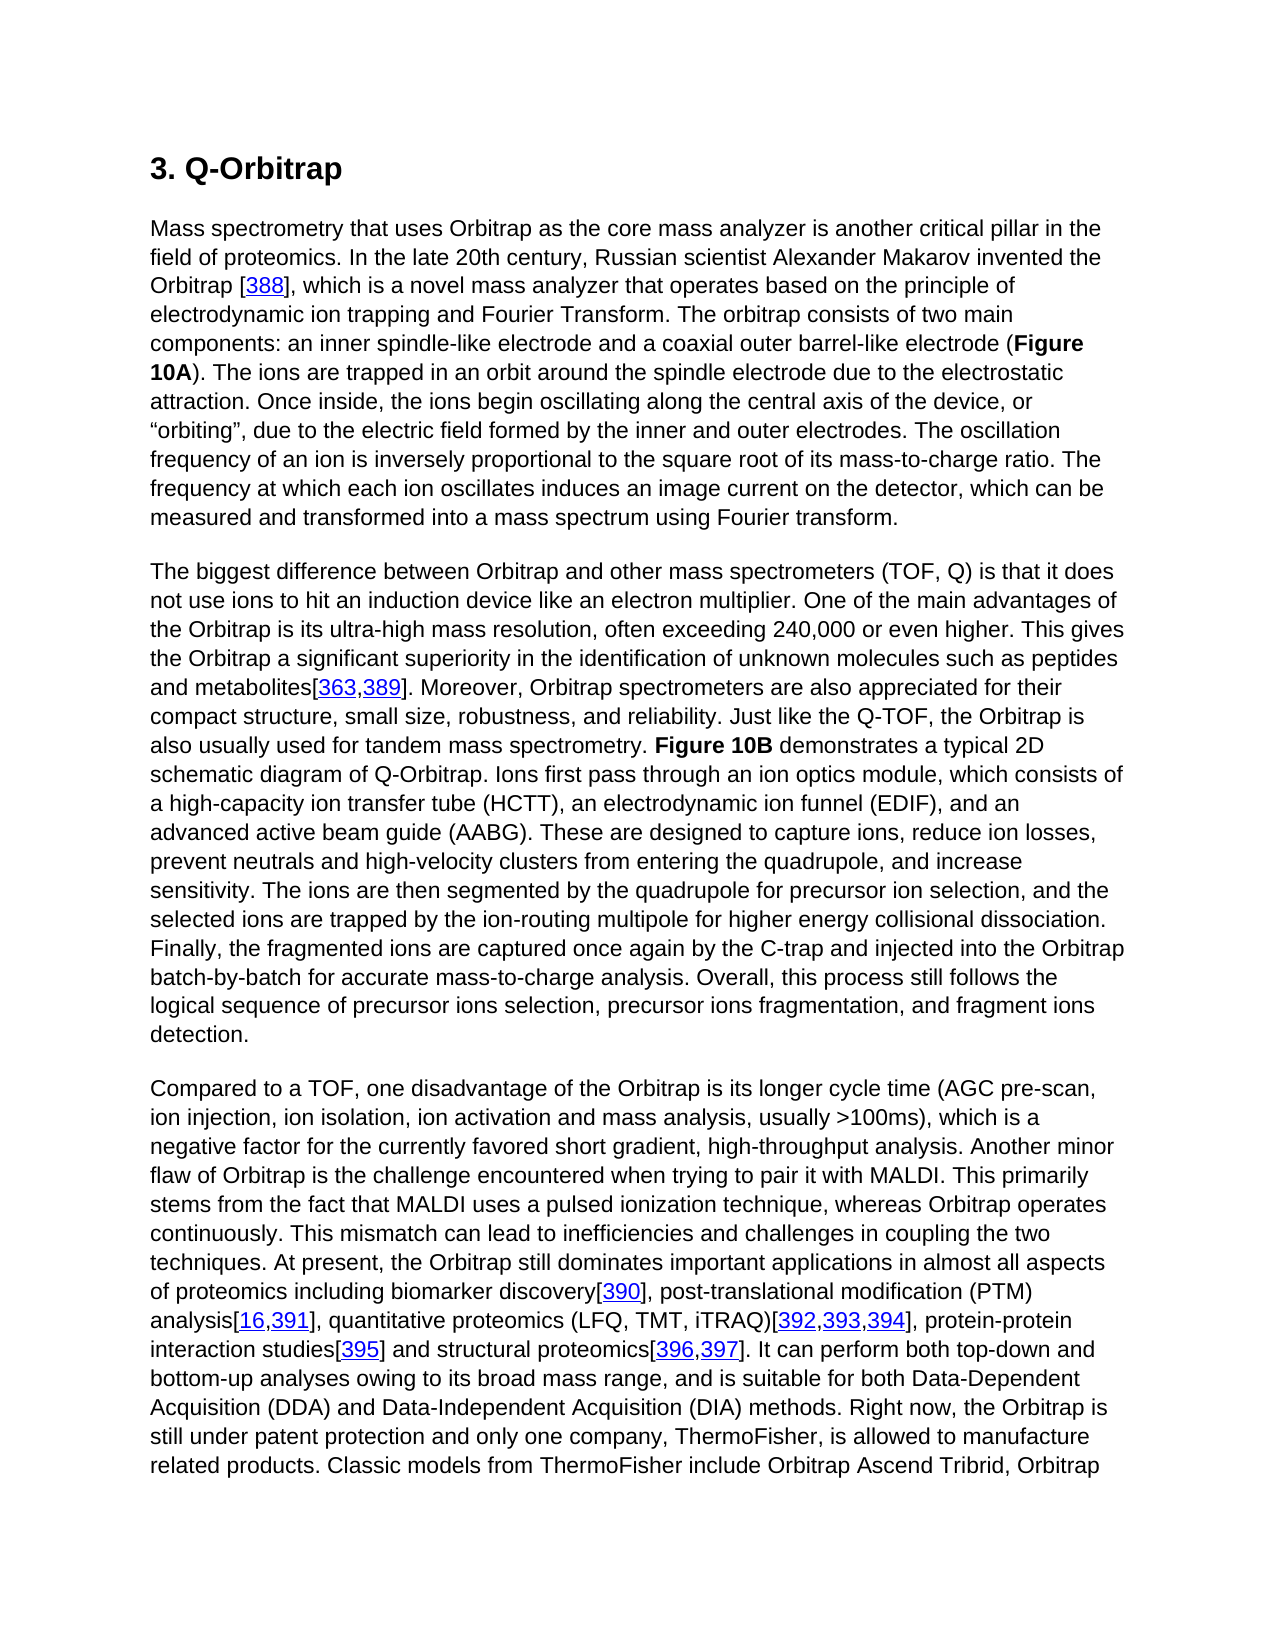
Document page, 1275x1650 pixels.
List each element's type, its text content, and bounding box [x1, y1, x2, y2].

text Mass spectrometry that uses Orbitrap as the core mass analyzer is another critical pillar in the field of proteomics. In the late 20th century, Russian scientist Alexander Makarov invented the Orbitrap [388], which is a novel mass analyzer that operates based on the principle of electrodynamic ion trapping and Fourier Transform. The orbitrap consists of two main components: an inner spindle-like electrode and a coaxial outer barrel-like electrode (Figure 10A). The ions are trapped in an orbit around the spindle electrode due to the electrostatic attraction. Once inside, the ions begin oscillating along the central axis of the device, or “orbiting”, due to the electric field formed by the inner and outer electrodes. The oscillation frequency of an ion is inversely proportional to the square root of its mass-to-charge ratio. The frequency at which each ion oscillates induces an image current on the detector, which can be measured and transformed into a mass spectrum using Fourier transform. [150, 214, 1125, 530]
subtitle 3. Q-Orbitrap [150, 150, 1125, 186]
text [150, 1075, 1125, 1478]
text The biggest difference between Orbitrap and other mass spectrometers (TOF, Q) is that it does not use ions to hit an induction device like an electron multiplier. One of the main advantages of the Orbitrap is its ultra-high mass resolution, often exceeding 240,000 or even higher. This gives the Orbitrap a significant superiority in the identification of unknown molecules such as peptides and metabolites[363,389]. Moreover, Orbitrap spectrometers are also appreciated for their compact structure, small size, robustness, and reliability. Just like the Q-TOF, the Orbitrap is also usually used for tandem mass spectrometry. Figure 10B demonstrates a typical 2D schematic diagram of Q-Orbitrap. Ions first pass through an ion optics module, which consists of a high-capacity ion transfer tube (HCTT), an electrodynamic ion funnel (EDIF), and an advanced active beam guide (AABG). These are designed to capture ions, reduce ion losses, prevent neutrals and high-velocity clusters from entering the quadrupole, and increase sensitivity. The ions are then segmented by the quadrupole for precursor ion selection, and the selected ions are trapped by the ion-routing multipole for higher energy collisional dissociation. Finally, the fragmented ions are captured once again by the C-trap and injected into the Orbitrap batch-by-batch for accurate mass-to-charge analysis. Overall, this process still follows the logical sequence of precursor ions selection, precursor ions fragmentation, and fragment ions detection. [150, 558, 1125, 1048]
